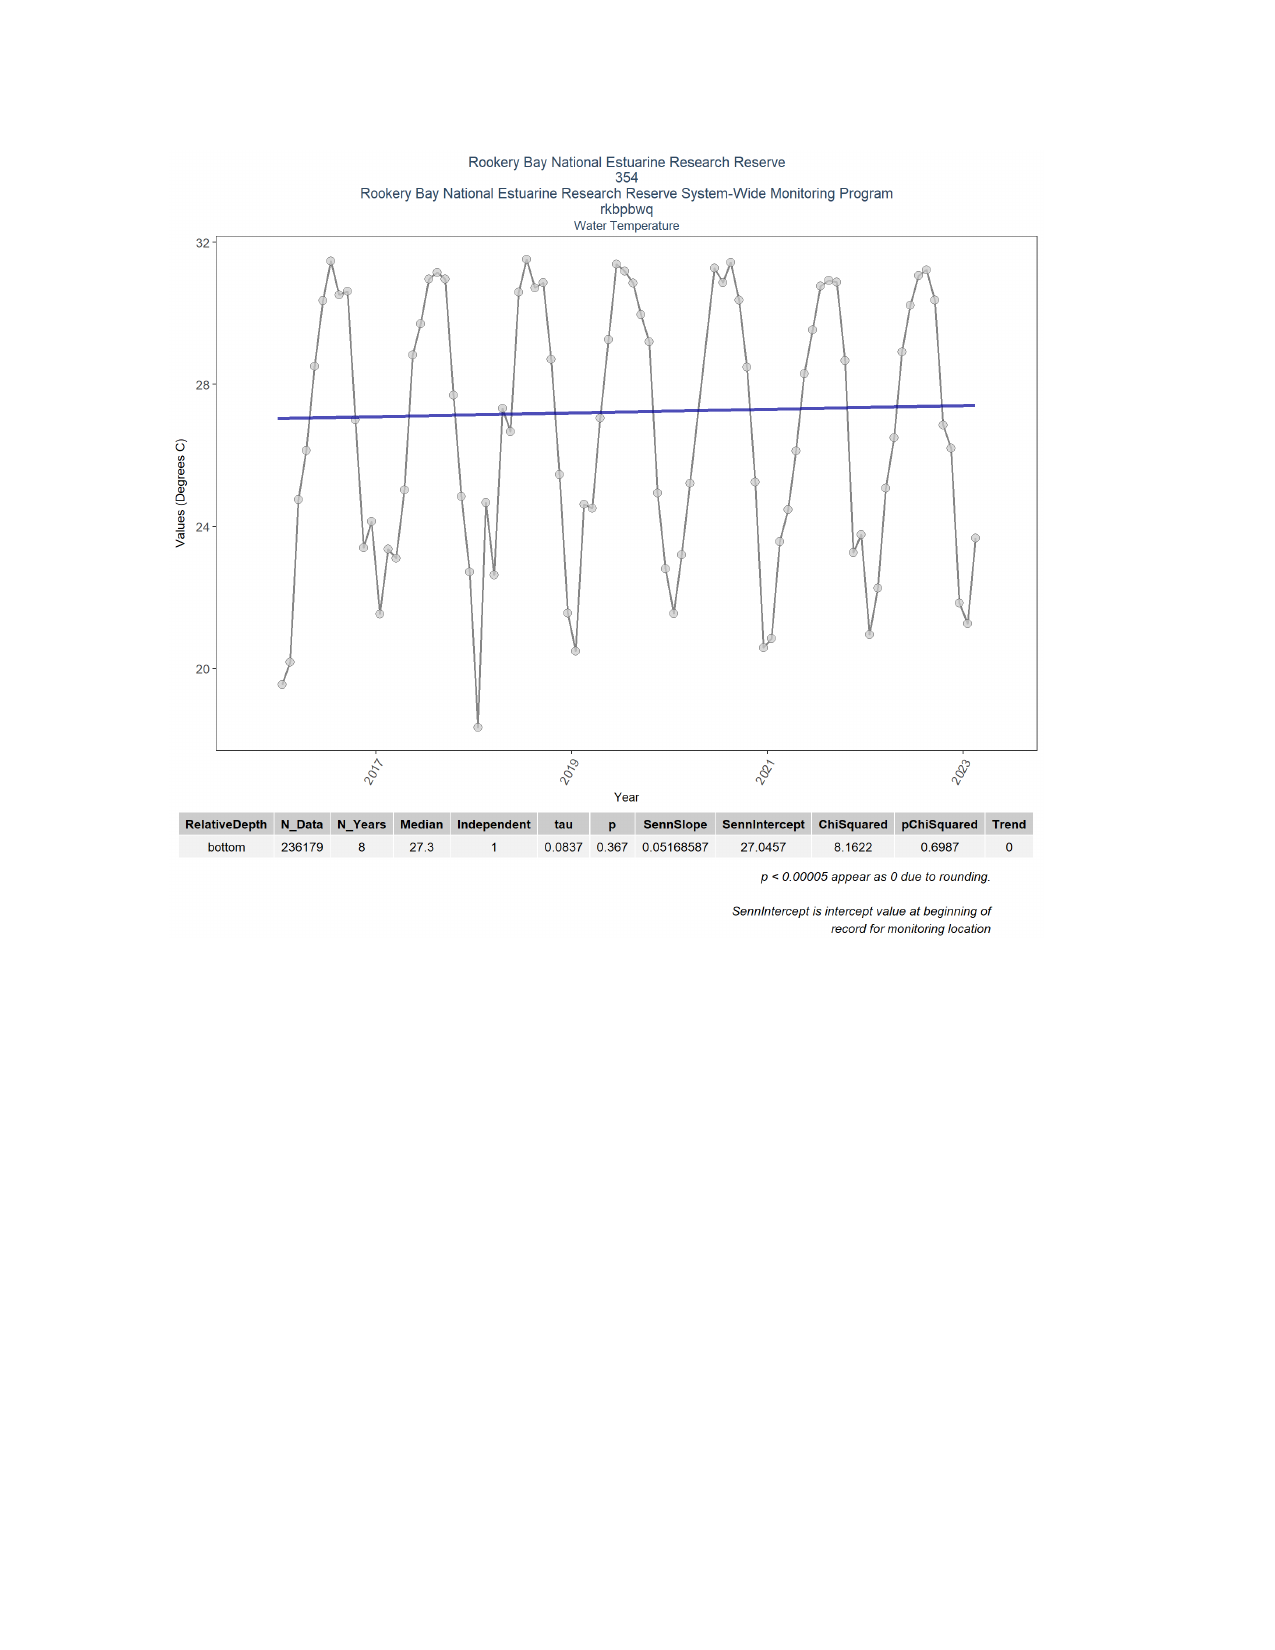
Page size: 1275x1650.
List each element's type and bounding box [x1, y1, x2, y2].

picture [168, 150, 1044, 938]
